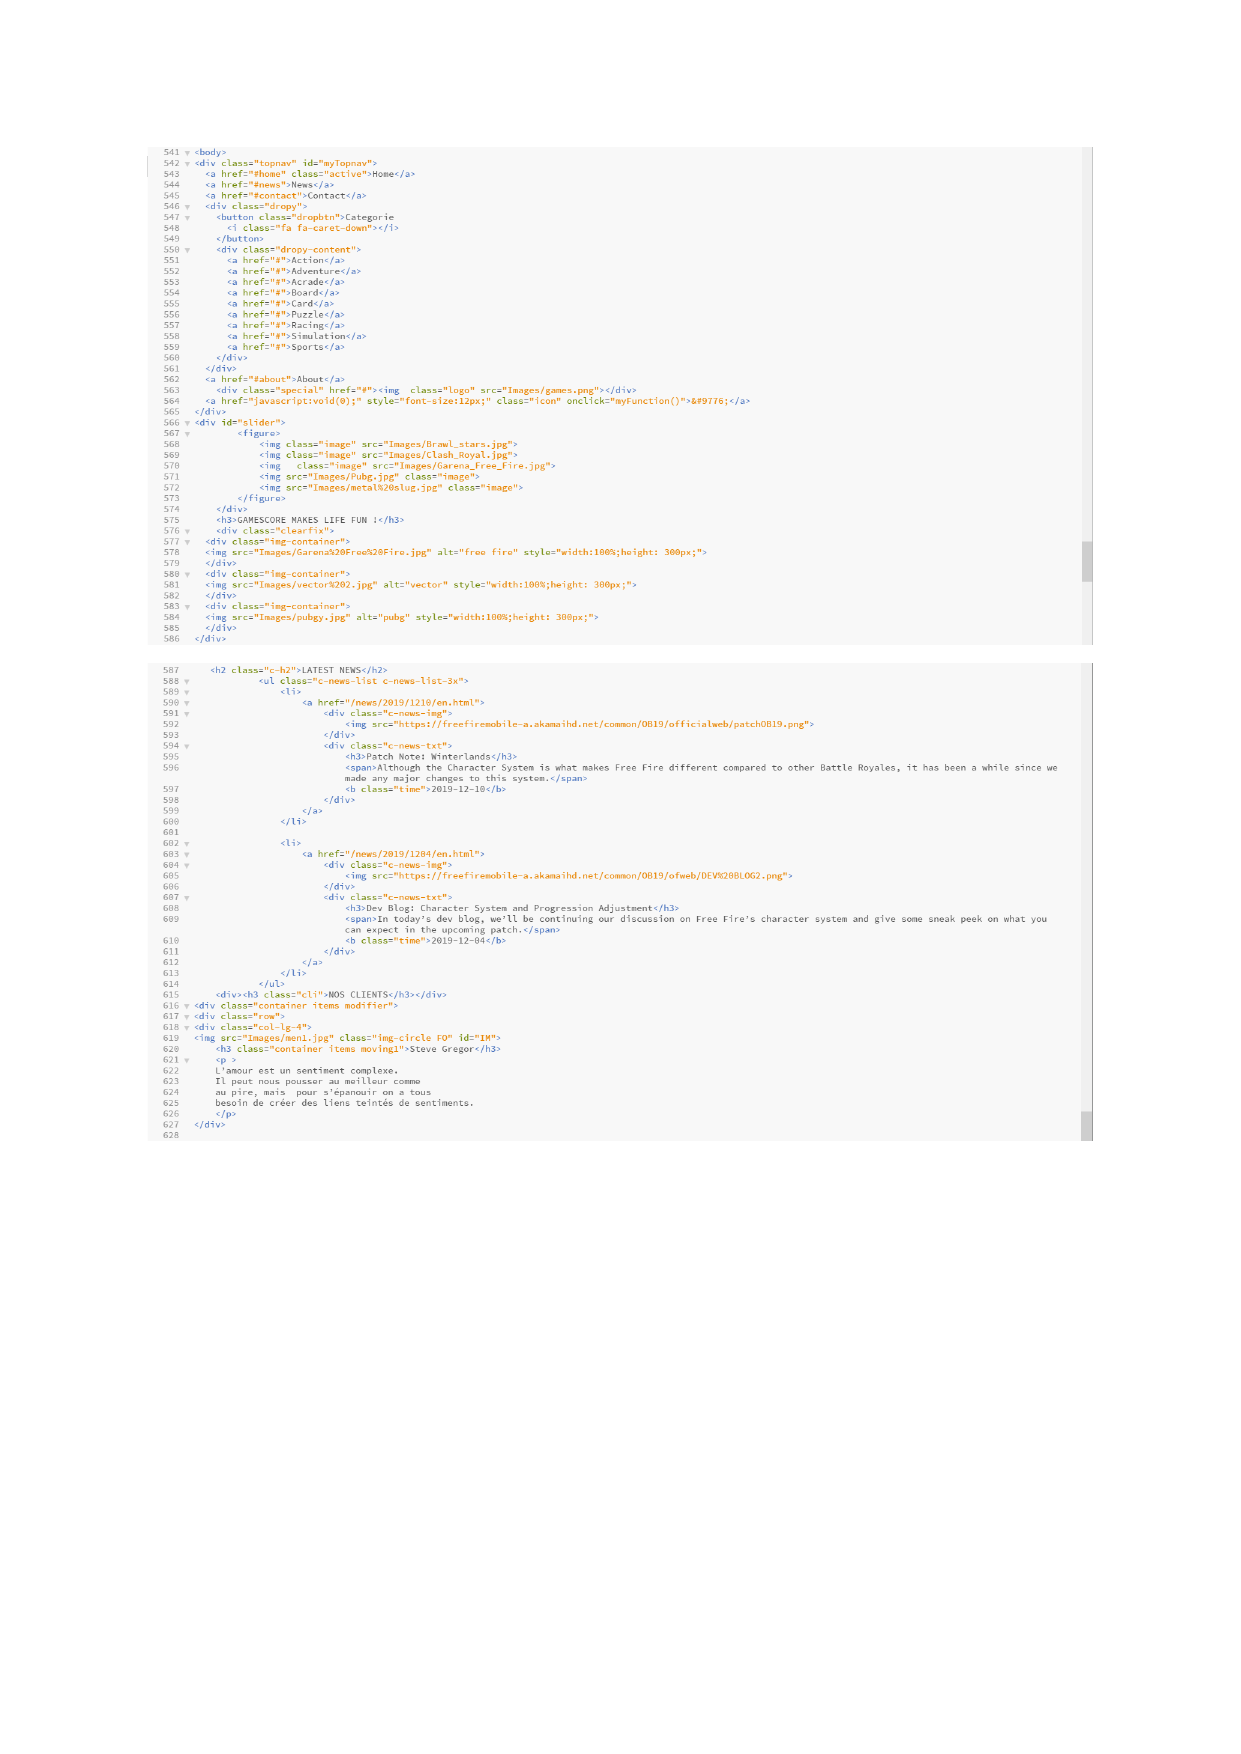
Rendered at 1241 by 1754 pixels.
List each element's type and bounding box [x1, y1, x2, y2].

picture [147, 147, 1093, 645]
picture [147, 663, 1093, 1141]
